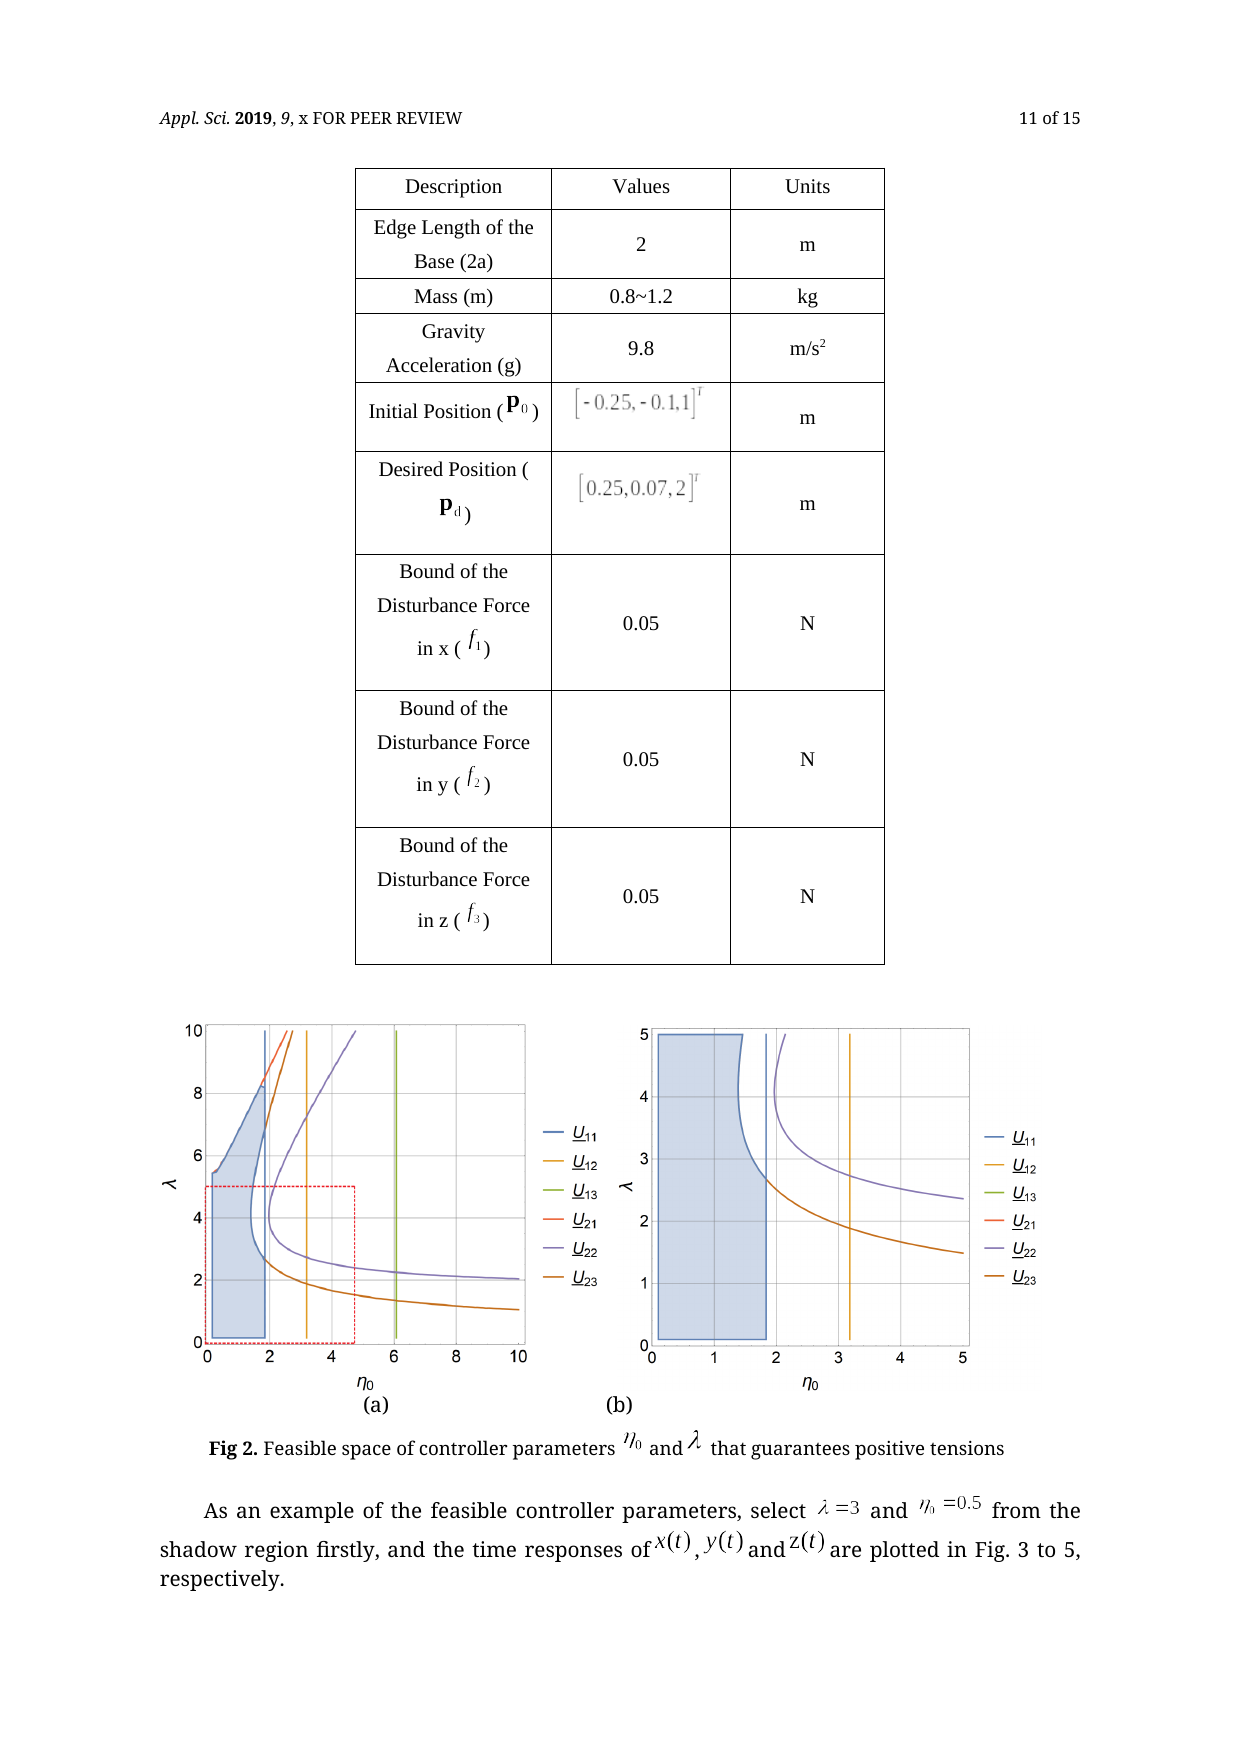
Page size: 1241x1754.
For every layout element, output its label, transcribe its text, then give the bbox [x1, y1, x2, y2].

table_cell Initial Position () [356, 383, 551, 451]
table_cell Gravity Acceleration (g) [356, 314, 551, 382]
table_header Values [552, 169, 730, 209]
table_cell 0.8~1.2 [552, 279, 730, 313]
table_cell m [731, 383, 884, 451]
table_cell 0.05 [552, 828, 730, 964]
table_cell kg [731, 279, 884, 313]
table_cell [552, 452, 730, 553]
table_header Description [356, 169, 551, 209]
table_cell Edge Length of the Base (2a) [356, 210, 551, 278]
text Fig 2. Feasible space of controller parameters and that guarantees positive tensions [159, 1419, 1081, 1460]
table_cell Mass (m) [356, 279, 551, 313]
table_header Units [731, 169, 884, 209]
picture [159, 1022, 1042, 1391]
table_cell Bound of the Disturbance Force in x () [356, 555, 551, 690]
table_cell N [731, 555, 884, 690]
table_cell 0.05 [552, 691, 730, 827]
table_cell 2 [552, 210, 730, 278]
table_cell m/s2 [731, 314, 884, 382]
table_cell N [731, 828, 884, 964]
table_cell Bound of the Disturbance Force in z () [356, 828, 551, 964]
text As an example of the feasible controller parameters, select and from the shadow region firstly, and the time responses of,andare plotted in Fig. 3 to 5, respectively. [159, 1489, 1081, 1592]
table_cell [552, 383, 730, 451]
table_cell N [731, 691, 884, 827]
table_cell Bound of the Disturbance Force in y () [356, 691, 551, 827]
table_cell Desired Position () [356, 452, 551, 553]
table_cell 0.05 [552, 555, 730, 690]
table_cell 9.8 [552, 314, 730, 382]
table_cell m [731, 210, 884, 278]
text (a) (b) [159, 1391, 1081, 1419]
table_cell m [731, 452, 884, 553]
